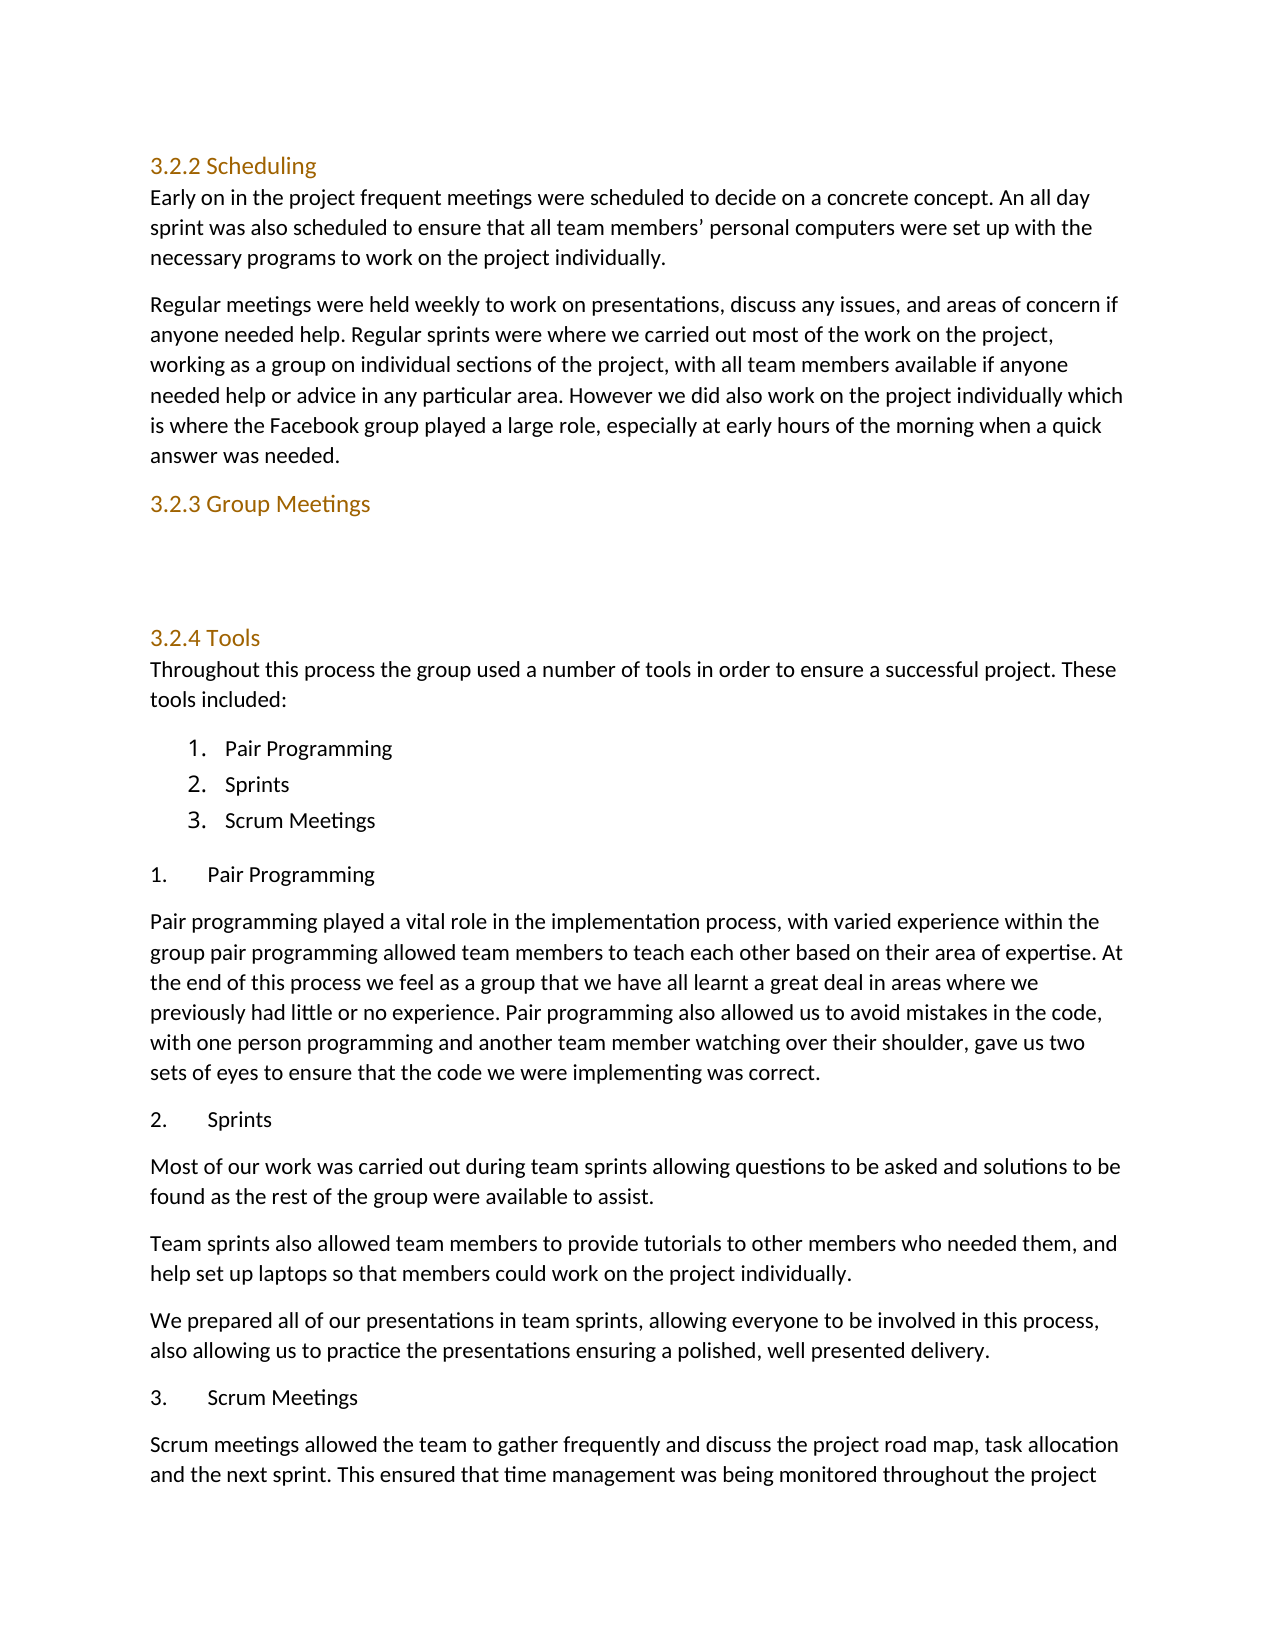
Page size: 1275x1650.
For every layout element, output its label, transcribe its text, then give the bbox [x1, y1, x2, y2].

text Most of our work was carried out during team sprints allowing questions to be asked and solutions to be found as the rest of the group were available to assist. [150, 1152, 1125, 1210]
text 2. Sprints [150, 1105, 1125, 1133]
text Early on in the project frequent meetings were scheduled to decide on a concrete concept. An all day sprint was also scheduled to ensure that all team members’ personal computers were set up with the necessary programs to work on the project individually. [150, 183, 1125, 271]
text 3. Scrum Meetings [150, 1383, 1125, 1411]
text Throughout this process the group used a number of tools in order to ensure a successful project. These tools included: [150, 655, 1125, 713]
text Regular meetings were held weekly to work on presentations, discuss any issues, and areas of concern if anyone needed help. Regular sprints were where we carried out most of the work on the project, working as a group on individual sections of the project, with all team members available if anyone needed help or advice in any particular area. However we did also work on the project individually which is where the Facebook group played a large role, especially at early hours of the morning when a quick answer was needed. [150, 290, 1125, 469]
text We prepared all of our presentations in team sprints, allowing everyone to be involved in this process, also allowing us to practice the presentations ensuring a polished, well presented delivery. [150, 1306, 1125, 1364]
text Pair programming played a vital role in the implementation process, with varied experience within the group pair programming allowed team members to teach each other based on their area of expertise. At the end of this process we feel as a group that we have all learnt a great deal in areas where we previously had little or no experience. Pair programming also allowed us to avoid mistakes in the code, with one person programming and another team member watching over their shoulder, gave us two sets of eyes to ensure that the code we were implementing was correct. [150, 907, 1125, 1086]
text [150, 1430, 1125, 1488]
subtitle 3.2.2 Scheduling [150, 150, 1125, 181]
subtitle 3.2.3 Group Meetings [150, 488, 1125, 519]
list Sprints [187, 768, 1125, 799]
list Scrum Meetings [187, 804, 1125, 835]
subtitle 3.2.4 Tools [150, 622, 1125, 652]
text 1. Pair Programming [150, 861, 1125, 888]
text Team sprints also allowed team members to provide tutorials to other members who needed them, and help set up laptops so that members could work on the project individually. [150, 1229, 1125, 1287]
list Pair Programming [187, 732, 1125, 763]
